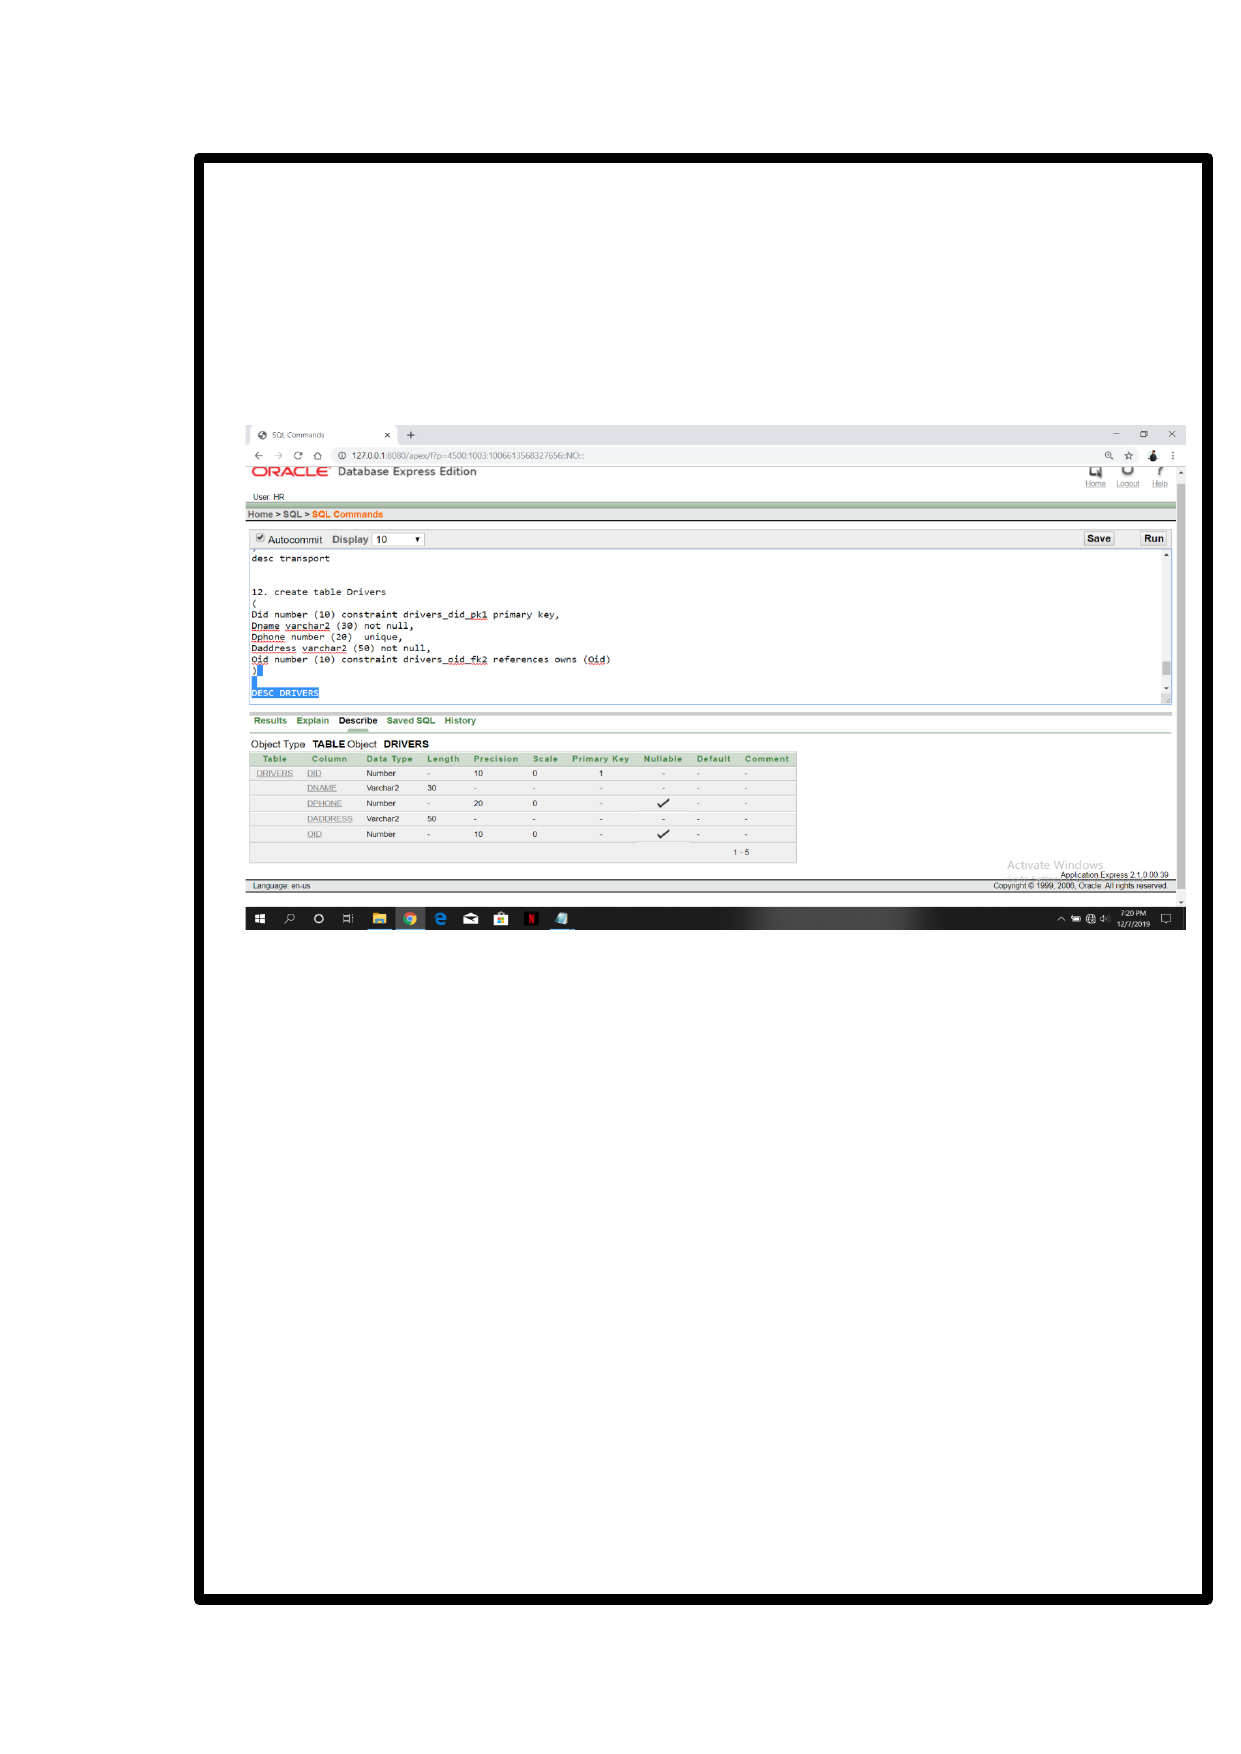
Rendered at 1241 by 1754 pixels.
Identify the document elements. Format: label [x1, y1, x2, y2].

picture [245, 425, 1186, 930]
